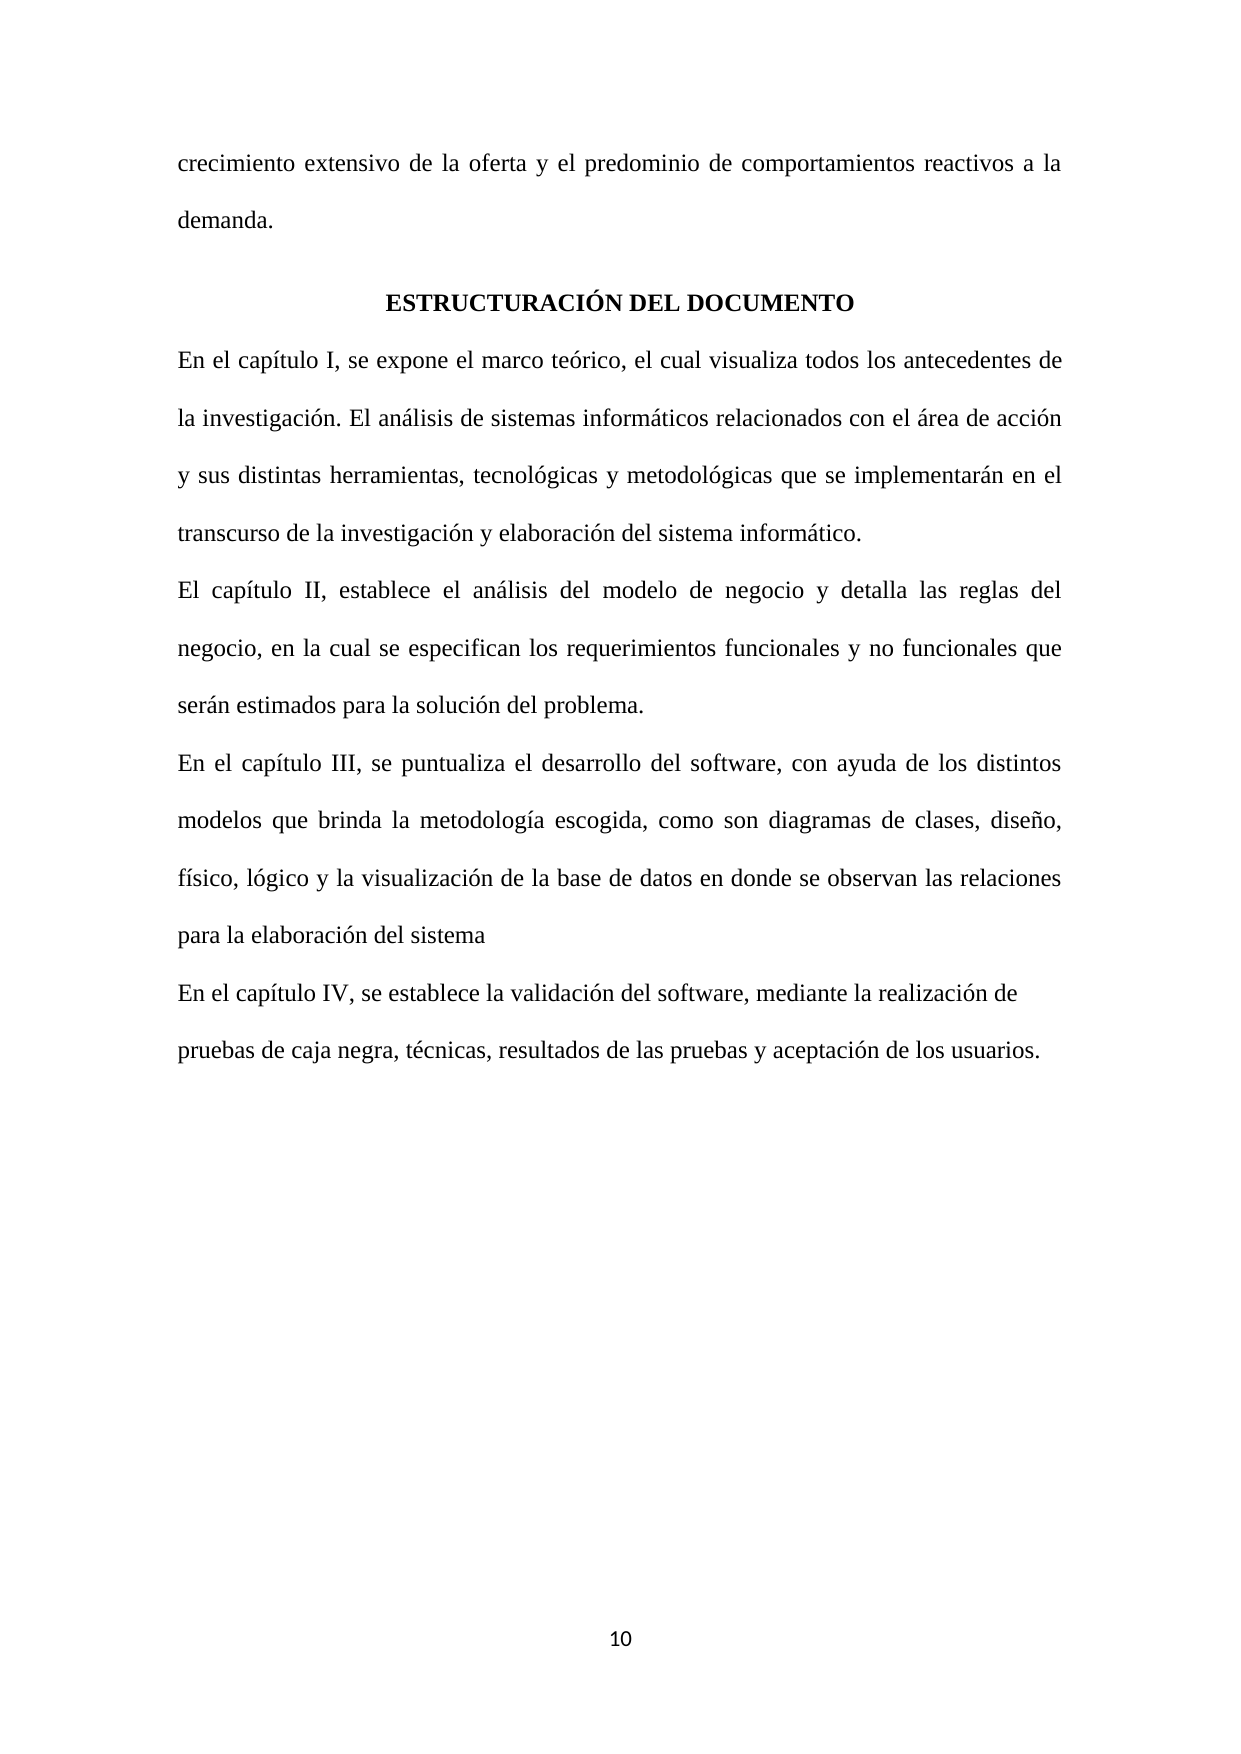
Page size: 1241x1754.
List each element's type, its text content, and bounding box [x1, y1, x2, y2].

text En el capítulo I, se expone el marco teórico, el cual visualiza todos los antecedentes de la investigación. El análisis de sistemas informáticos relacionados con el área de acción y sus distintas herramientas, tecnológicas y metodológicas que se implementarán en el transcurso de la investigación y elaboración del sistema informático. [177, 345, 1063, 546]
text En el capítulo IV, se establece la validación del software, mediante la realización de pruebas de caja negra, técnicas, resultados de las pruebas y aceptación de los usuarios. [177, 978, 1063, 1064]
text En el capítulo III, se puntualiza el desarrollo del software, con ayuda de los distintos modelos que brinda la metodología escogida, como son diagramas de clases, diseño, físico, lógico y la visualización de la base de datos en donde se observan las relaciones para la elaboración del sistema [177, 748, 1063, 949]
subtitle ESTRUCTURACIÓN DEL DOCUMENTO [177, 288, 1063, 316]
text El capítulo II, establece el análisis del modelo de negocio y detalla las reglas del negocio, en la cual se especifican los requerimientos funcionales y no funcionales que serán estimados para la solución del problema. [177, 575, 1063, 719]
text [177, 148, 1063, 234]
